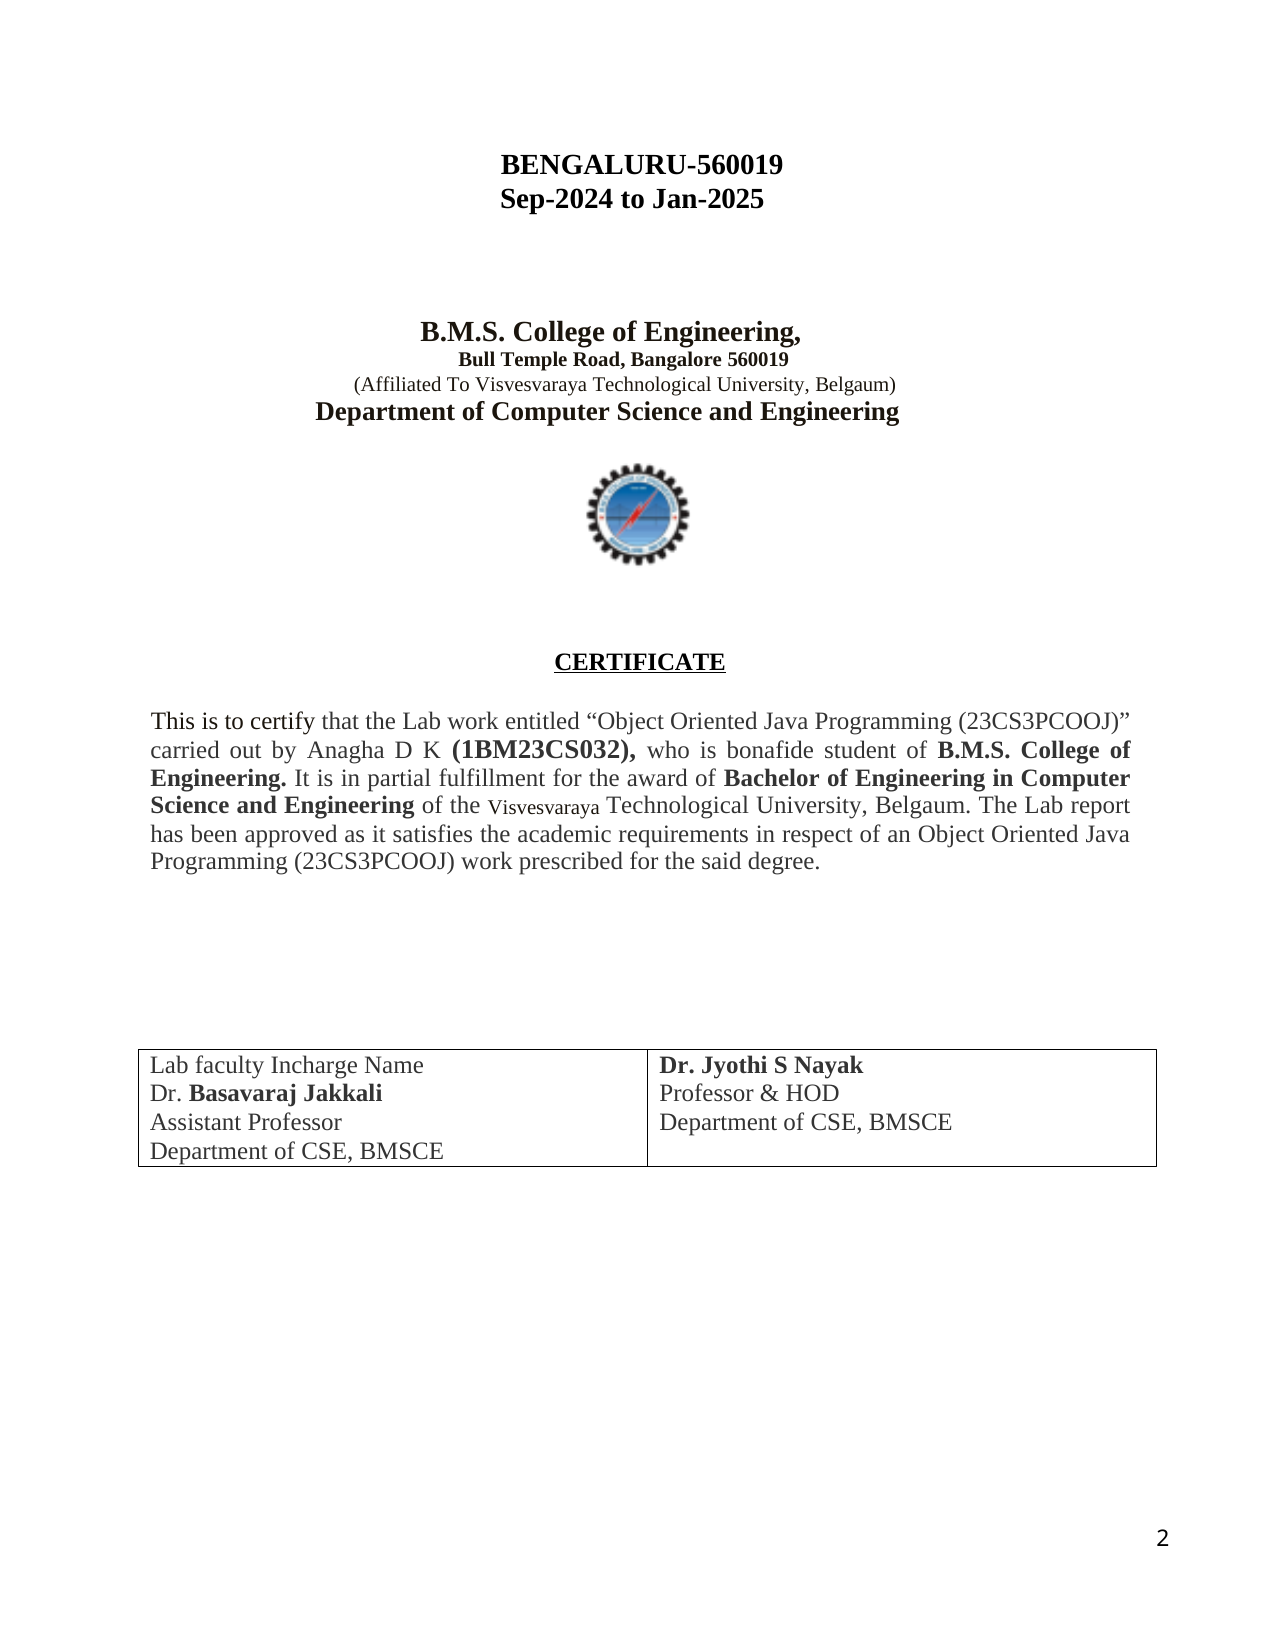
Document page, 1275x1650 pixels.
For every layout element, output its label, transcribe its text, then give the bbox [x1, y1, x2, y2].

text (Affiliated To Visvesvaraya Technological University, Belgaum) [203, 371, 1047, 396]
text This is to certify that the Lab work entitled “Object Oriented Java Programming (23CS3PCOOJ)” carried out by Anagha D K (1BM23CS032), who is bonafide student of B.M.S. College of Engineering. It is in partial fulfillment for the award of Bachelor of Engineering in Computer Science and Engineering of the Visvesvaraya Technological University, Belgaum. The Lab report has been approved as it satisfies the academic requirements in respect of an Object Oriented Java Programming (23CS3PCOOJ) work prescribed for the said degree. [150, 707, 1131, 875]
text B.M.S. College of Engineering, [420, 314, 1167, 347]
subtitle Sep-2024 to Jan-2025 [127, 181, 1137, 214]
picture [583, 462, 692, 570]
text Department of Computer Science and Engineering [315, 396, 1167, 427]
subtitle CERTIFICATE [203, 647, 1077, 676]
text Bull Temple Road, Bangalore 560019 [203, 347, 1044, 371]
subtitle BENGALURU-560019 [207, 147, 1077, 181]
